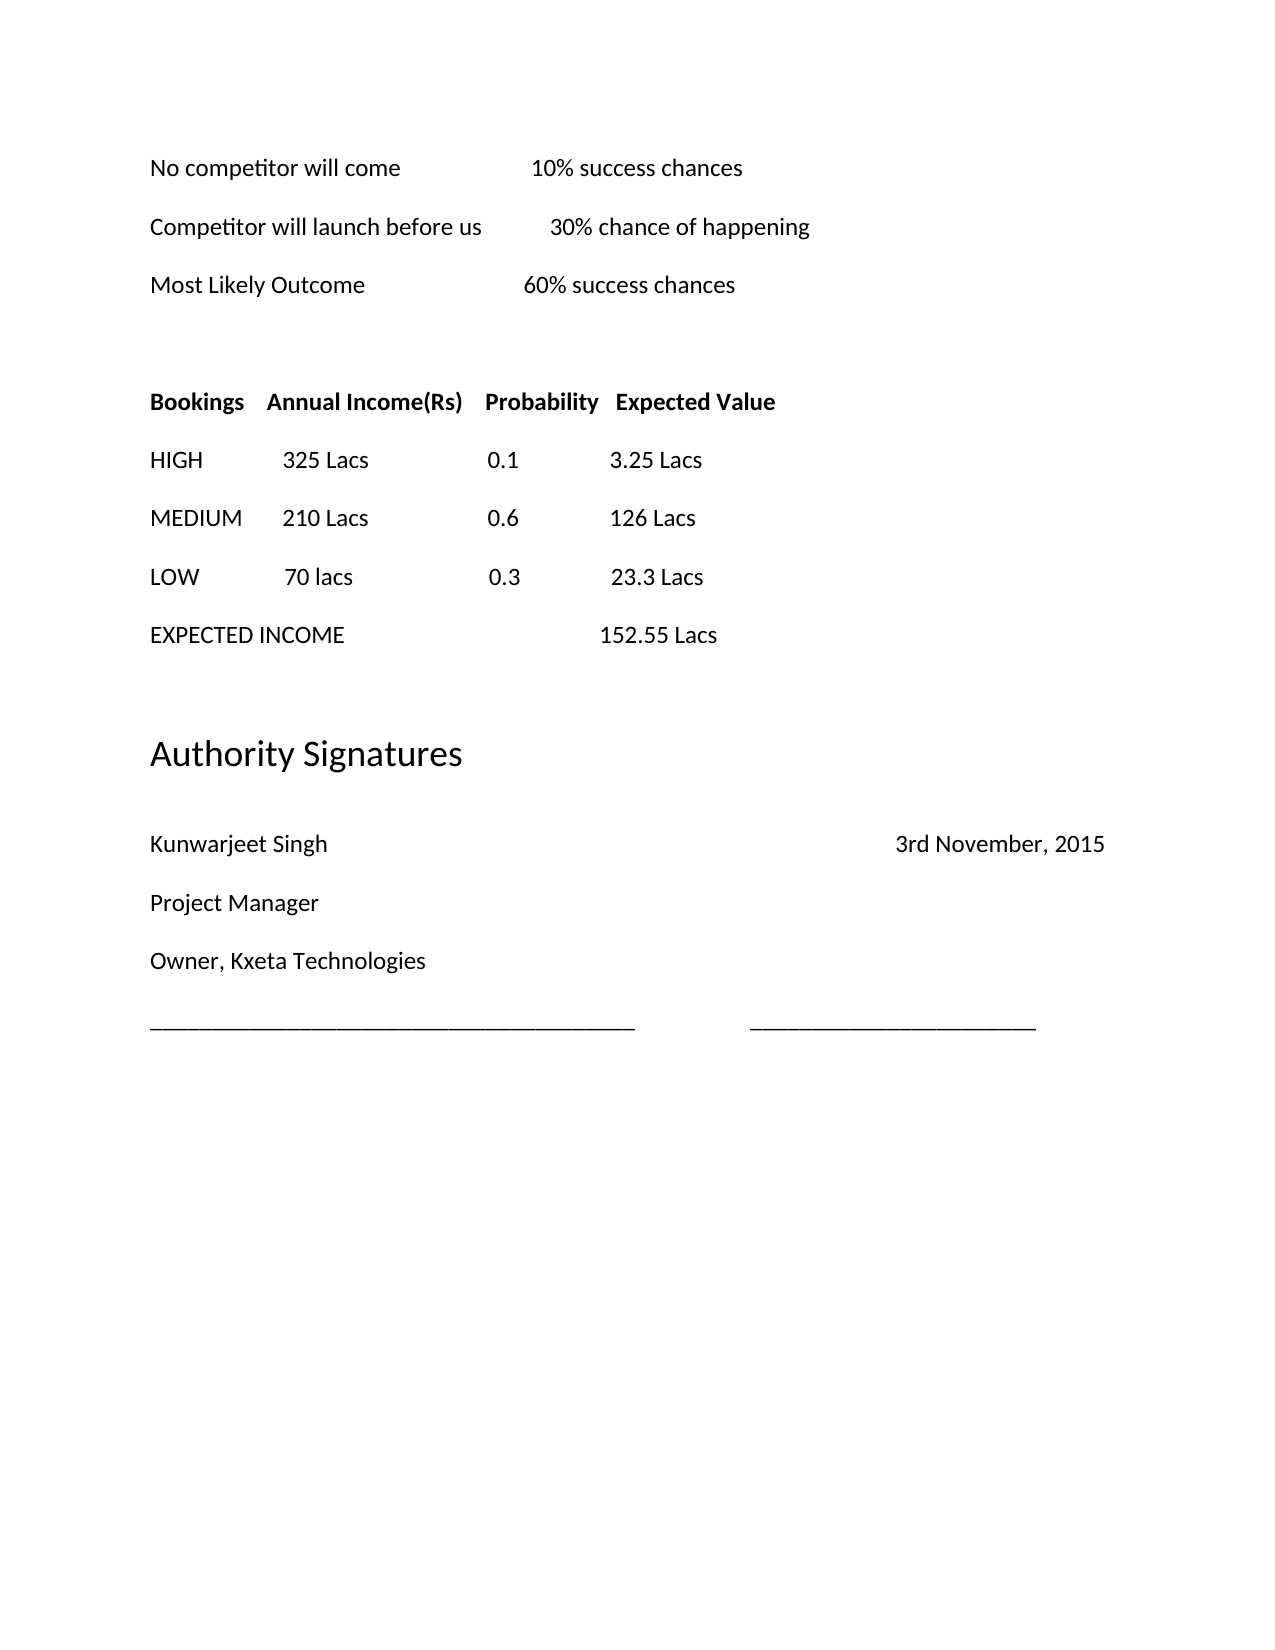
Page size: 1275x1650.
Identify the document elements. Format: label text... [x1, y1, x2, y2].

text No competitor will come 10% success chances [150, 150, 1125, 183]
text EXPECTED INCOME 152.55 Lacs [150, 617, 1125, 650]
text HIGH 325 Lacs 0.1 3.25 Lacs [150, 442, 1125, 475]
text Kunwarjeet Singh 3rd November, 2015 [150, 826, 1125, 859]
text MEDIUM 210 Lacs 0.6 126 Lacs [150, 500, 1125, 533]
subtitle Authority Signatures [150, 733, 1125, 775]
text LOW 70 lacs 0.3 23.3 Lacs [150, 558, 1125, 592]
text Project Manager [150, 884, 1125, 918]
text _______________________________________ _______________________ [150, 1001, 1125, 1034]
text Owner, Kxeta Technologies [150, 943, 1125, 976]
text Most Likely Outcome 60% success chances [150, 267, 1125, 300]
text Competitor will launch before us 30% chance of happening [150, 208, 1125, 242]
text Bookings Annual Income(Rs) Probability Expected Value [150, 383, 1125, 417]
